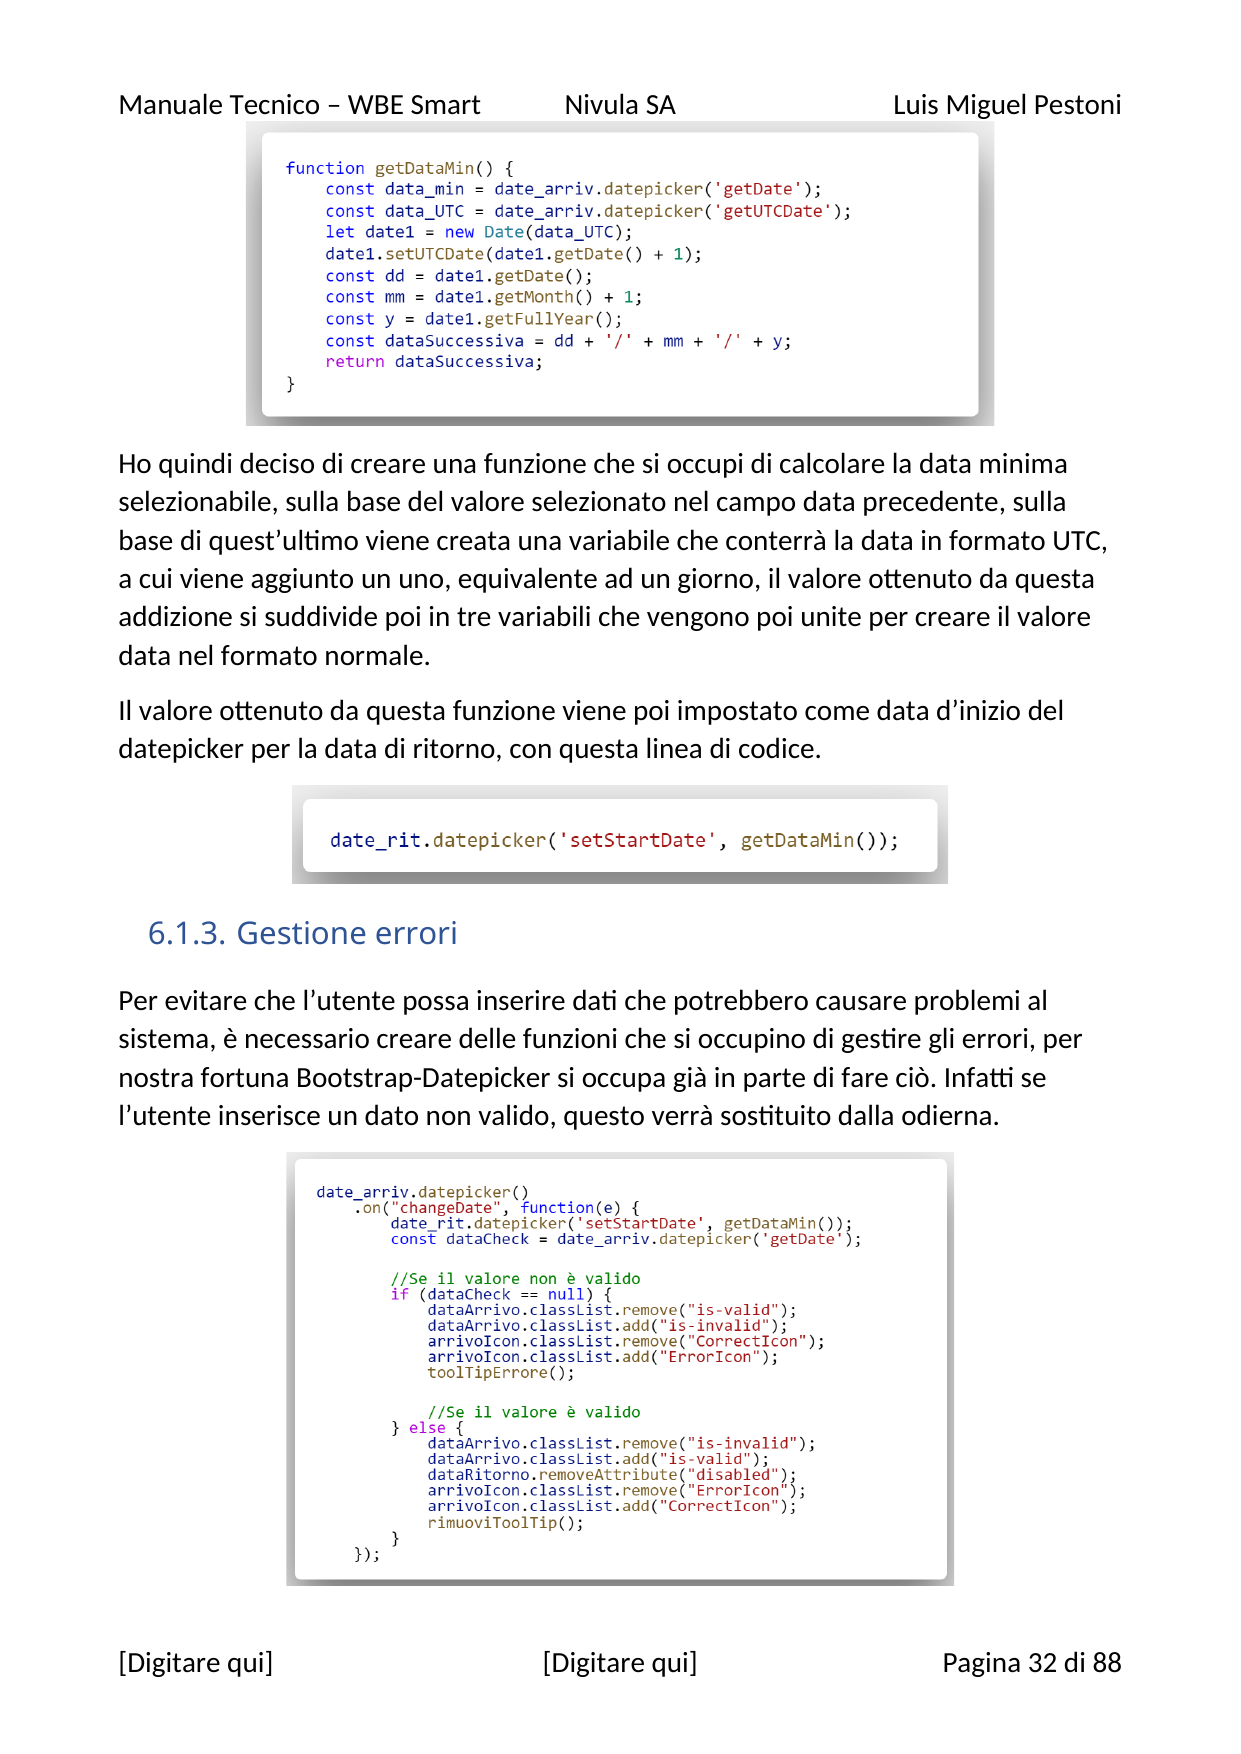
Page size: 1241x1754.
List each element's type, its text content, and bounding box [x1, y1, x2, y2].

text Per evitare che l’utente possa inserire dati che potrebbero causare problemi al sistema, è necessario creare delle funzioni che si occupino di gestire gli errori, per nostra fortuna Bootstrap-Datepicker si occupa già in parte di fare ciò. Infatti se l’utente inserisce un dato non valido, questo verrà sostituito dalla odierna. [118, 982, 1122, 1133]
picture [286, 1152, 955, 1586]
text Ho quindi deciso di creare una funzione che si occupi di calcolare la data minima selezionabile, sulla base del valore selezionato nel campo data precedente, sulla base di quest’ultimo viene creata una variabile che conterrà la data in formato UTC, a cui viene aggiunto un uno, equivalente ad un giorno, il valore ottenuto da questa addizione si suddivide poi in tre variabili che vengono poi unite per creare il valore data nel formato normale. [118, 445, 1122, 672]
subtitle Gestione errori [148, 911, 1122, 953]
picture [292, 785, 949, 884]
text Il valore ottenuto da questa funzione viene poi impostato come data d’inizio del datepicker per la data di ritorno, con questa linea di codice. [118, 692, 1122, 766]
picture [245, 121, 995, 426]
